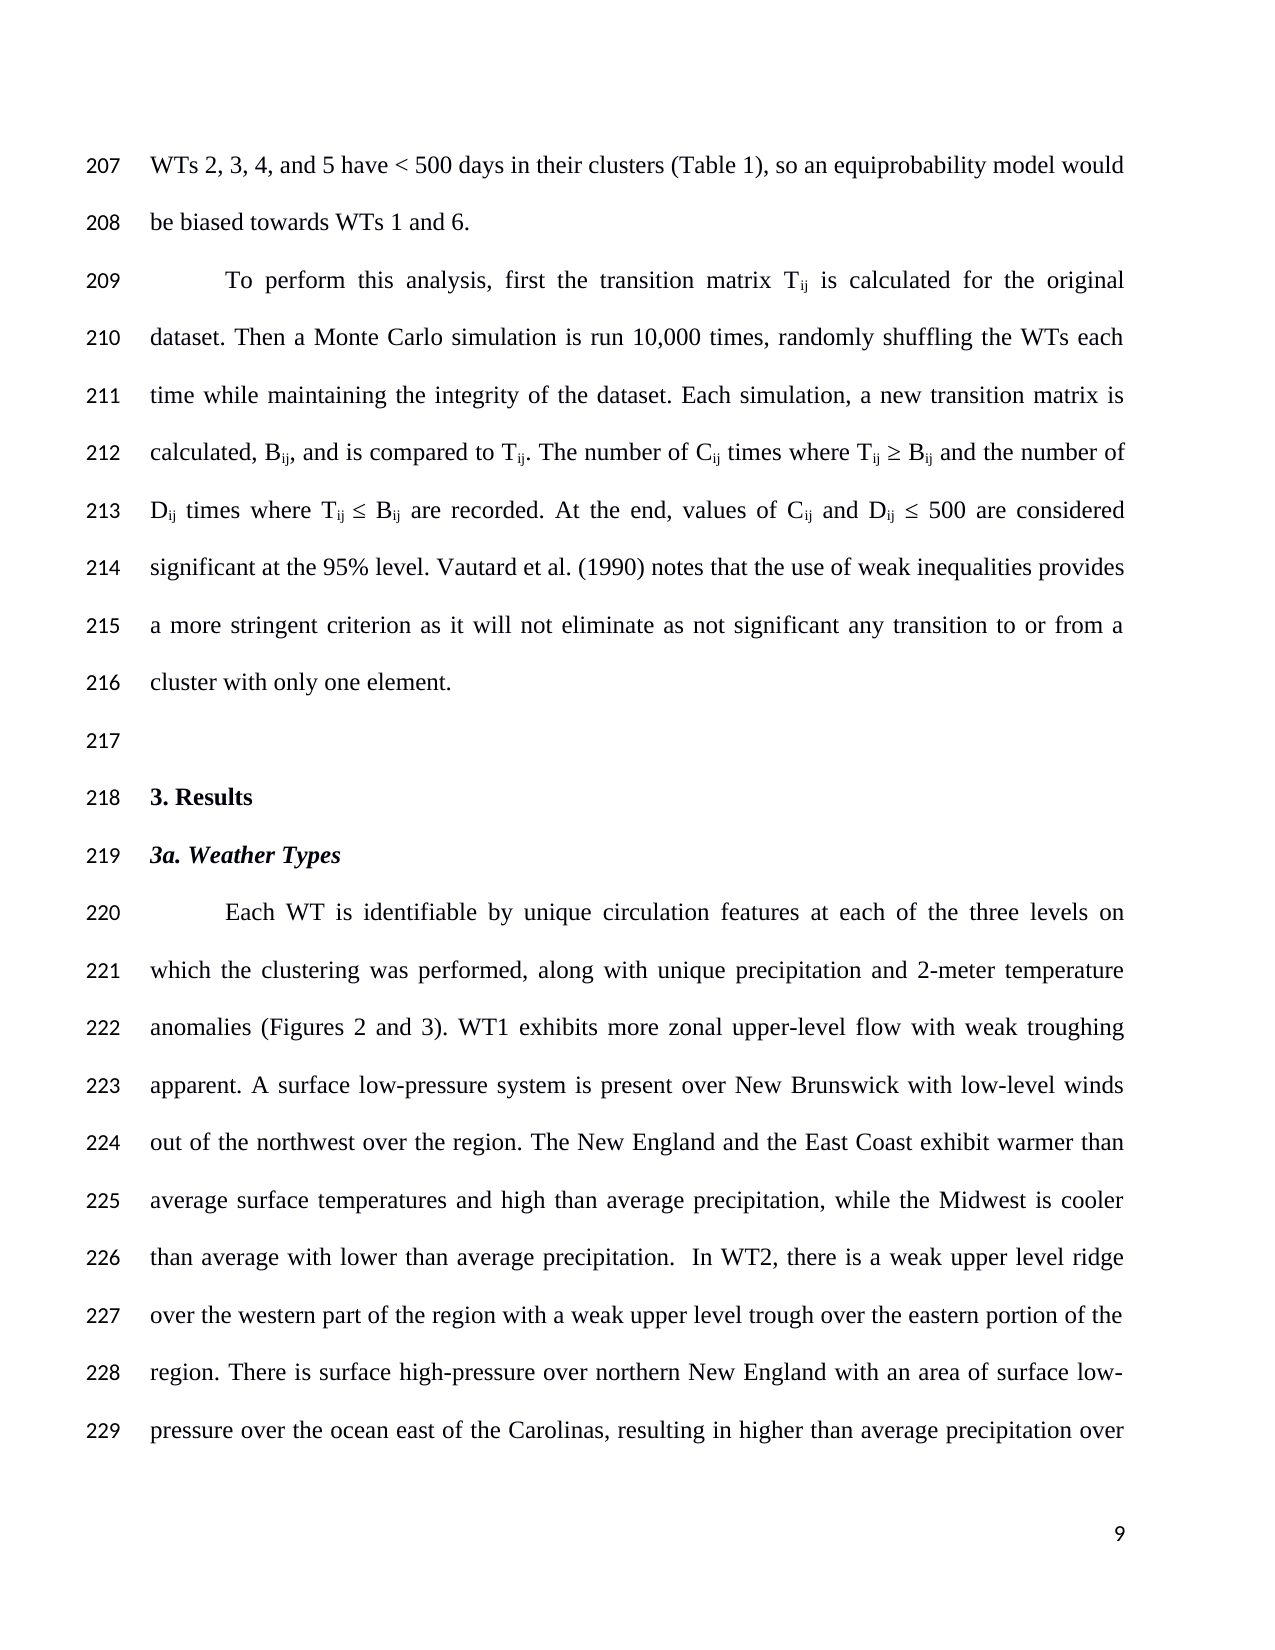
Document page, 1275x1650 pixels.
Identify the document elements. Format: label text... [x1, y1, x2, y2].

text 3a. Weather Types [150, 840, 1125, 869]
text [150, 897, 1125, 1444]
text 3. Results [150, 782, 1125, 811]
